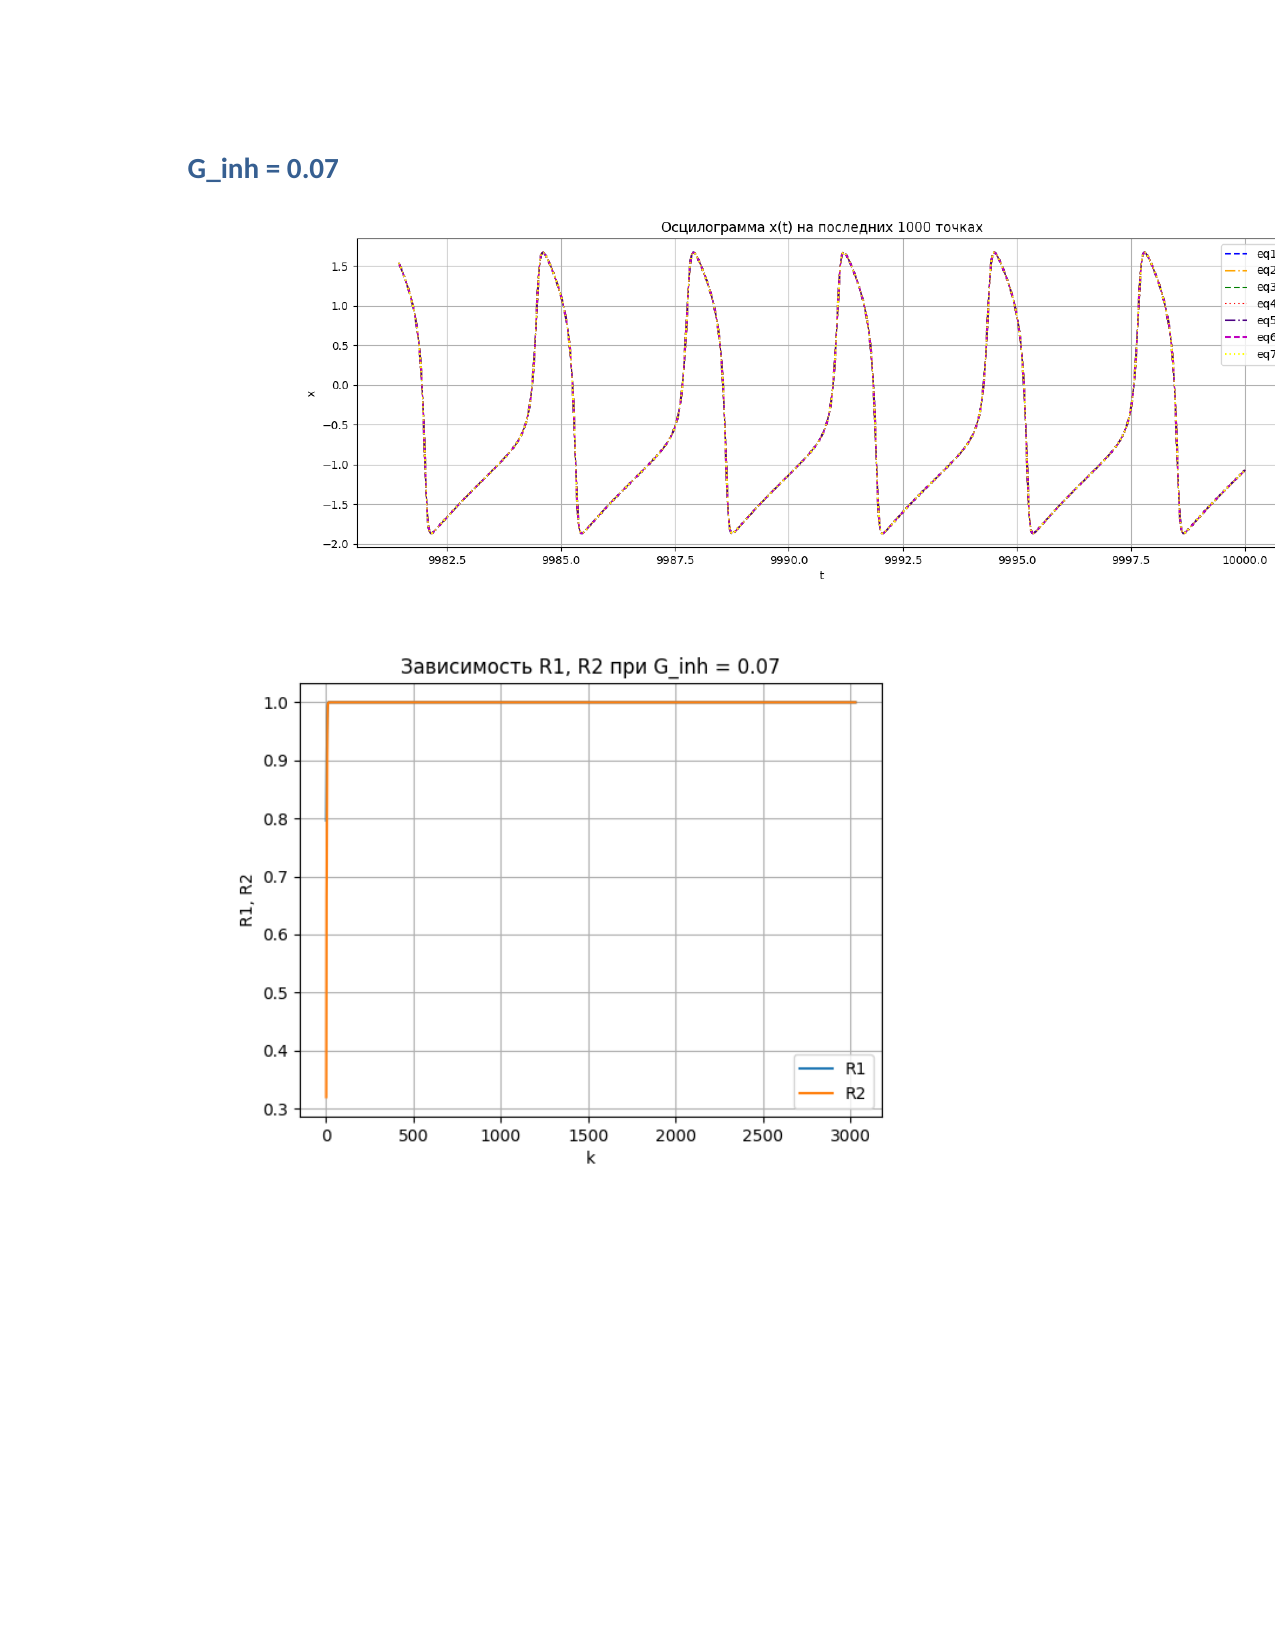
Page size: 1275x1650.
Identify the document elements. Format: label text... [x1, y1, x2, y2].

subtitle G_inh = 0.07 [187, 150, 1087, 186]
picture [206, 615, 957, 1179]
picture [206, 191, 1275, 591]
